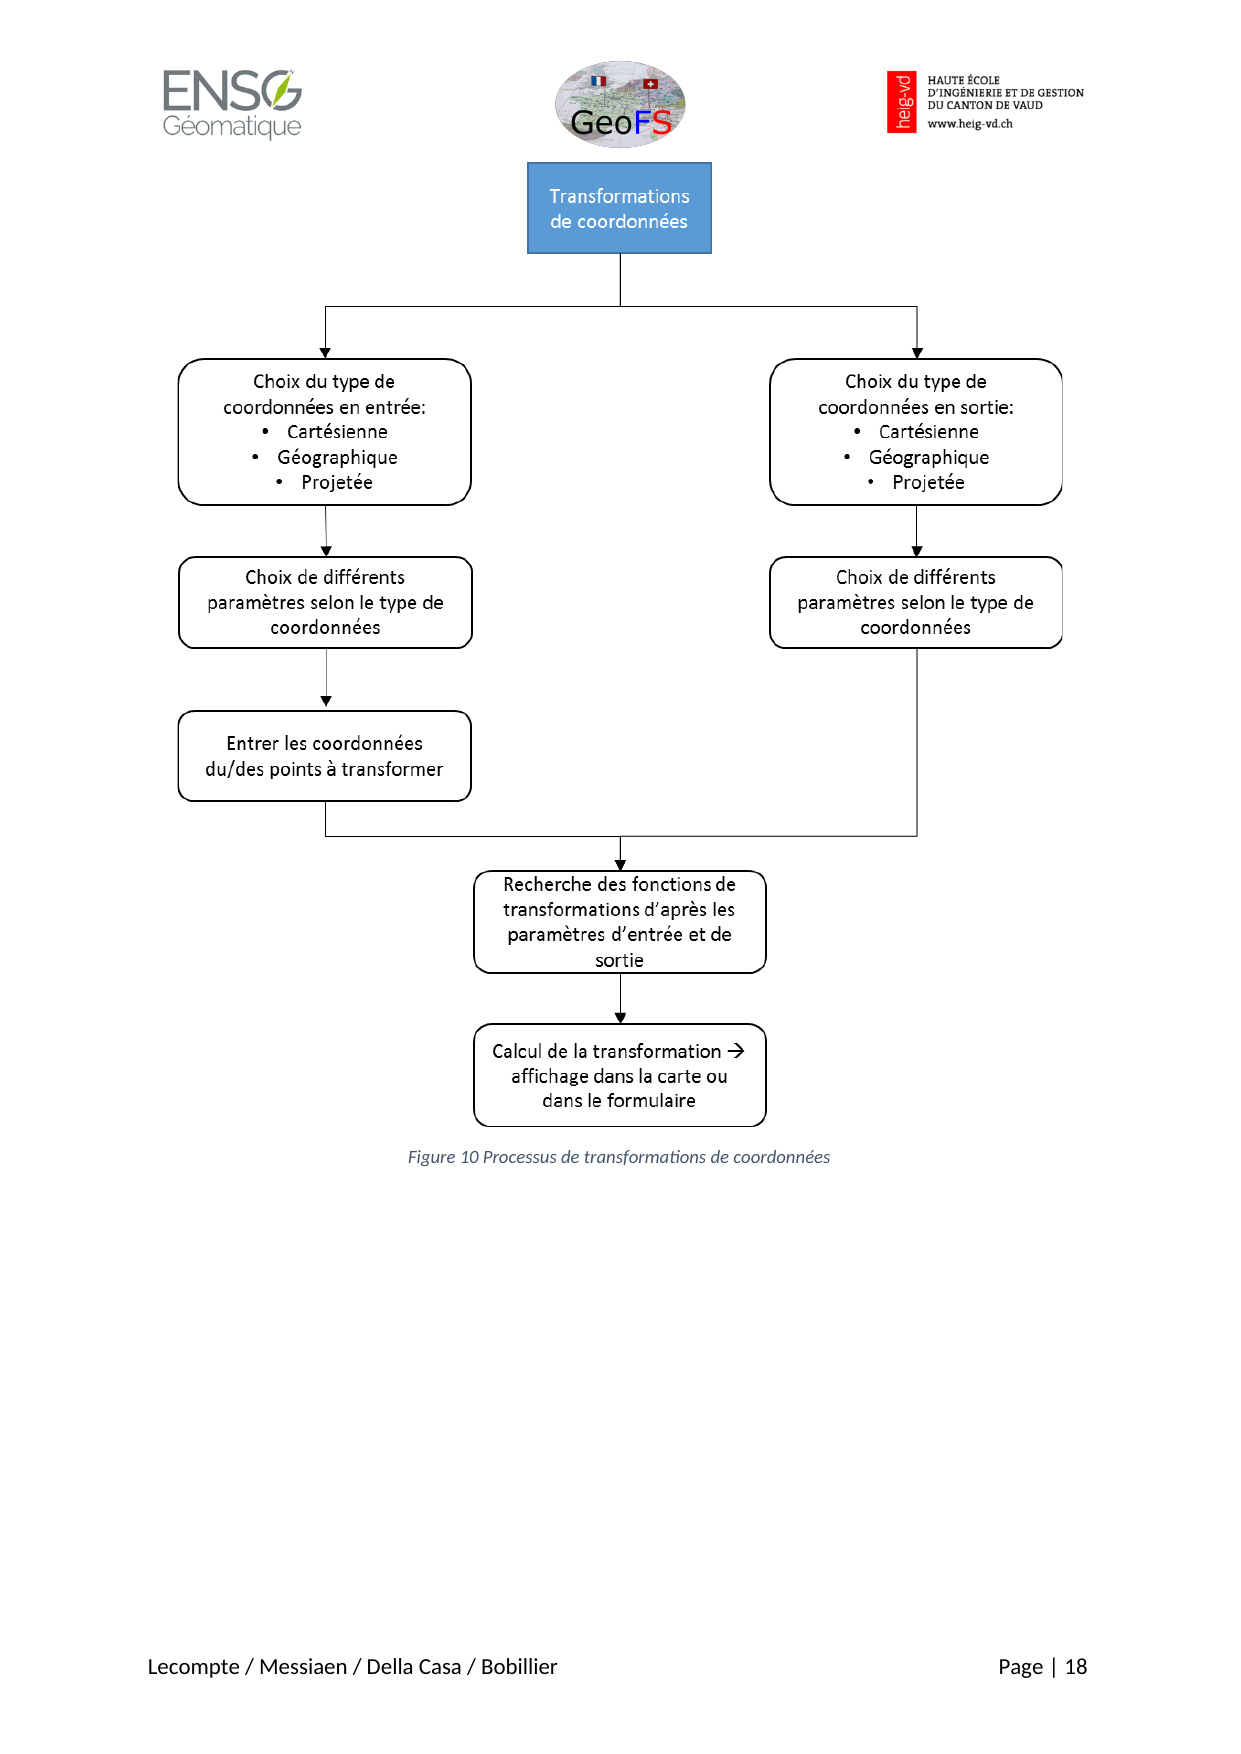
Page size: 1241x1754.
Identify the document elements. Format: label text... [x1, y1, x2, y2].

picture [177, 162, 1063, 1127]
picture [551, 59, 689, 148]
picture [147, 59, 318, 148]
text Figure Processus de transformations de coordonnées [148, 1146, 1093, 1168]
picture [877, 59, 1093, 148]
